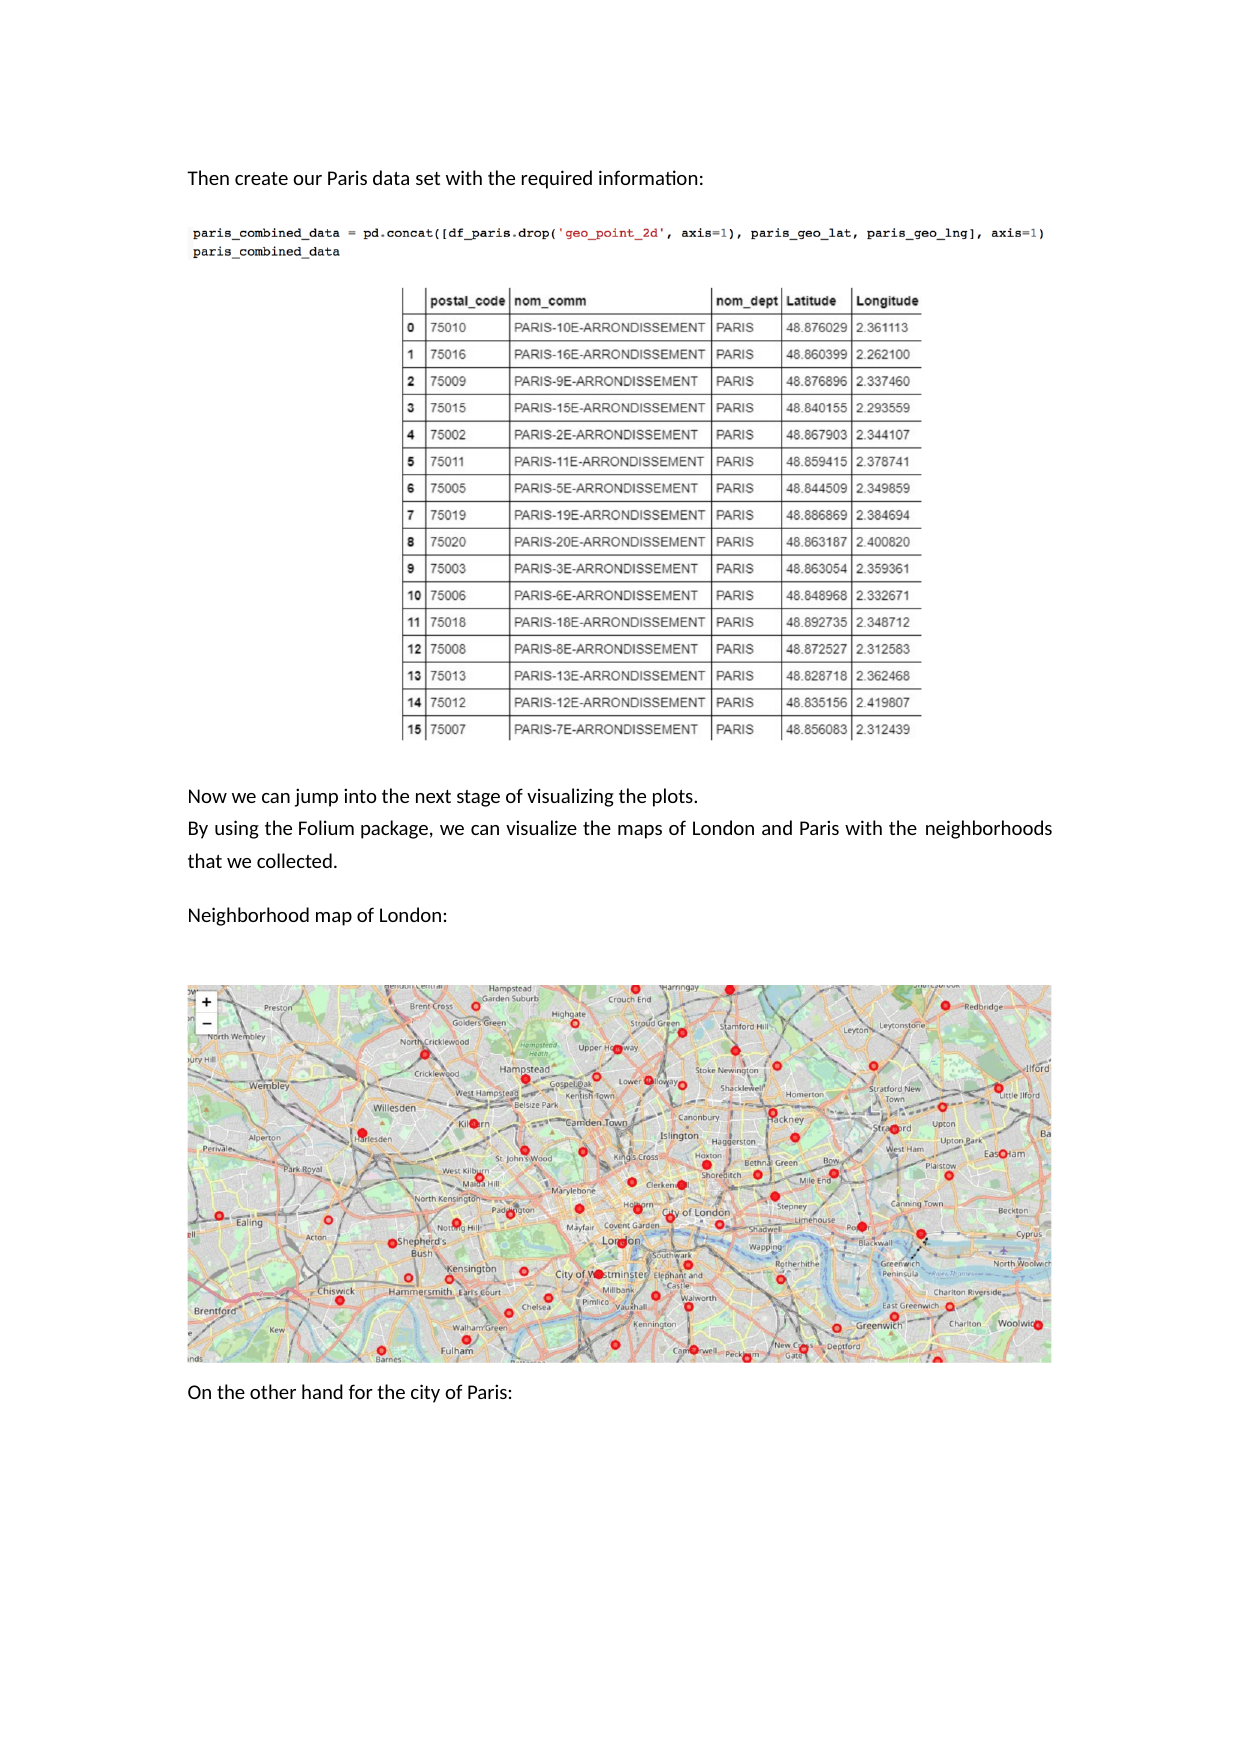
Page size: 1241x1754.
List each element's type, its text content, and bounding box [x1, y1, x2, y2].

list Now we can jump into the next stage of visualizing the plots. [187, 779, 1053, 812]
text Neighborhood map of London: [187, 899, 1053, 931]
list On the other hand for the city of Paris: [187, 1376, 1053, 1408]
text Then create our Paris data set with the required information: [187, 162, 1053, 194]
list By using the Folium package, we can visualize the maps of London and Paris with the neighborhoods that we collected. [187, 812, 1053, 877]
picture [187, 985, 1052, 1363]
picture [187, 227, 1053, 745]
